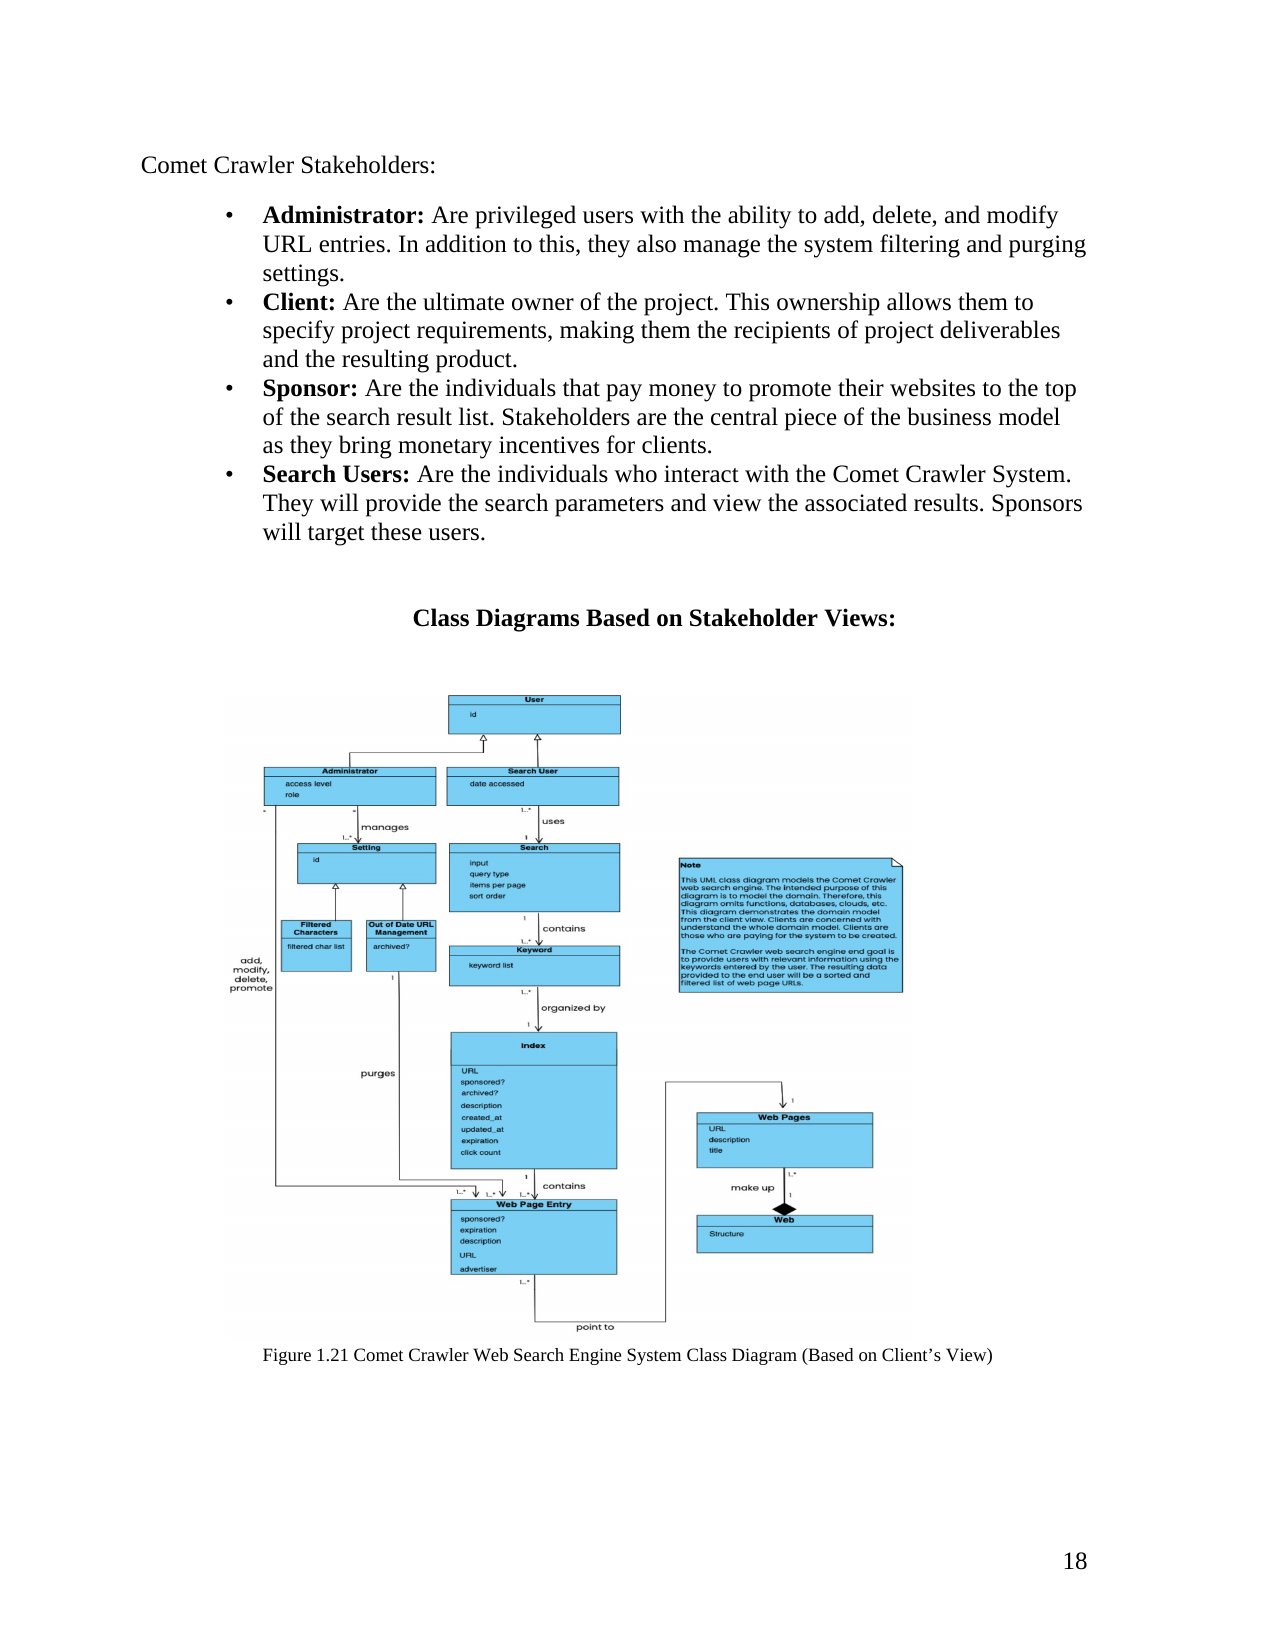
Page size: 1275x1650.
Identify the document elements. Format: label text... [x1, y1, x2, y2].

list Sponsor: Are the individuals that pay money to promote their websites to the top of the search result list. Stakeholders are the central piece of the business model as they bring monetary incentives for clients. [225, 373, 1087, 459]
list Client: Are the ultimate owner of the project. This ownership allows them to specify project requirements, making them the recipients of project deliverables and the resulting product. [225, 287, 1087, 373]
text Comet Crawler Stakeholders: [141, 150, 1087, 179]
text Figure 1.21 Comet Crawler Web Search Engine System Class Diagram (Based on Client’s View) [187, 1344, 1087, 1366]
text Class Diagrams Based on Stakeholder Views: [412, 603, 1087, 632]
list Administrator: Are privileged users with the ability to add, delete, and modify URL entries. In addition to this, they also manage the system filtering and purging settings. [225, 200, 1087, 287]
list Search Users: Are the individuals who interact with the Comet Crawler System. They will provide the search parameters and view the associated results. Sponsors will target these users. [225, 459, 1087, 545]
picture [225, 689, 913, 1339]
